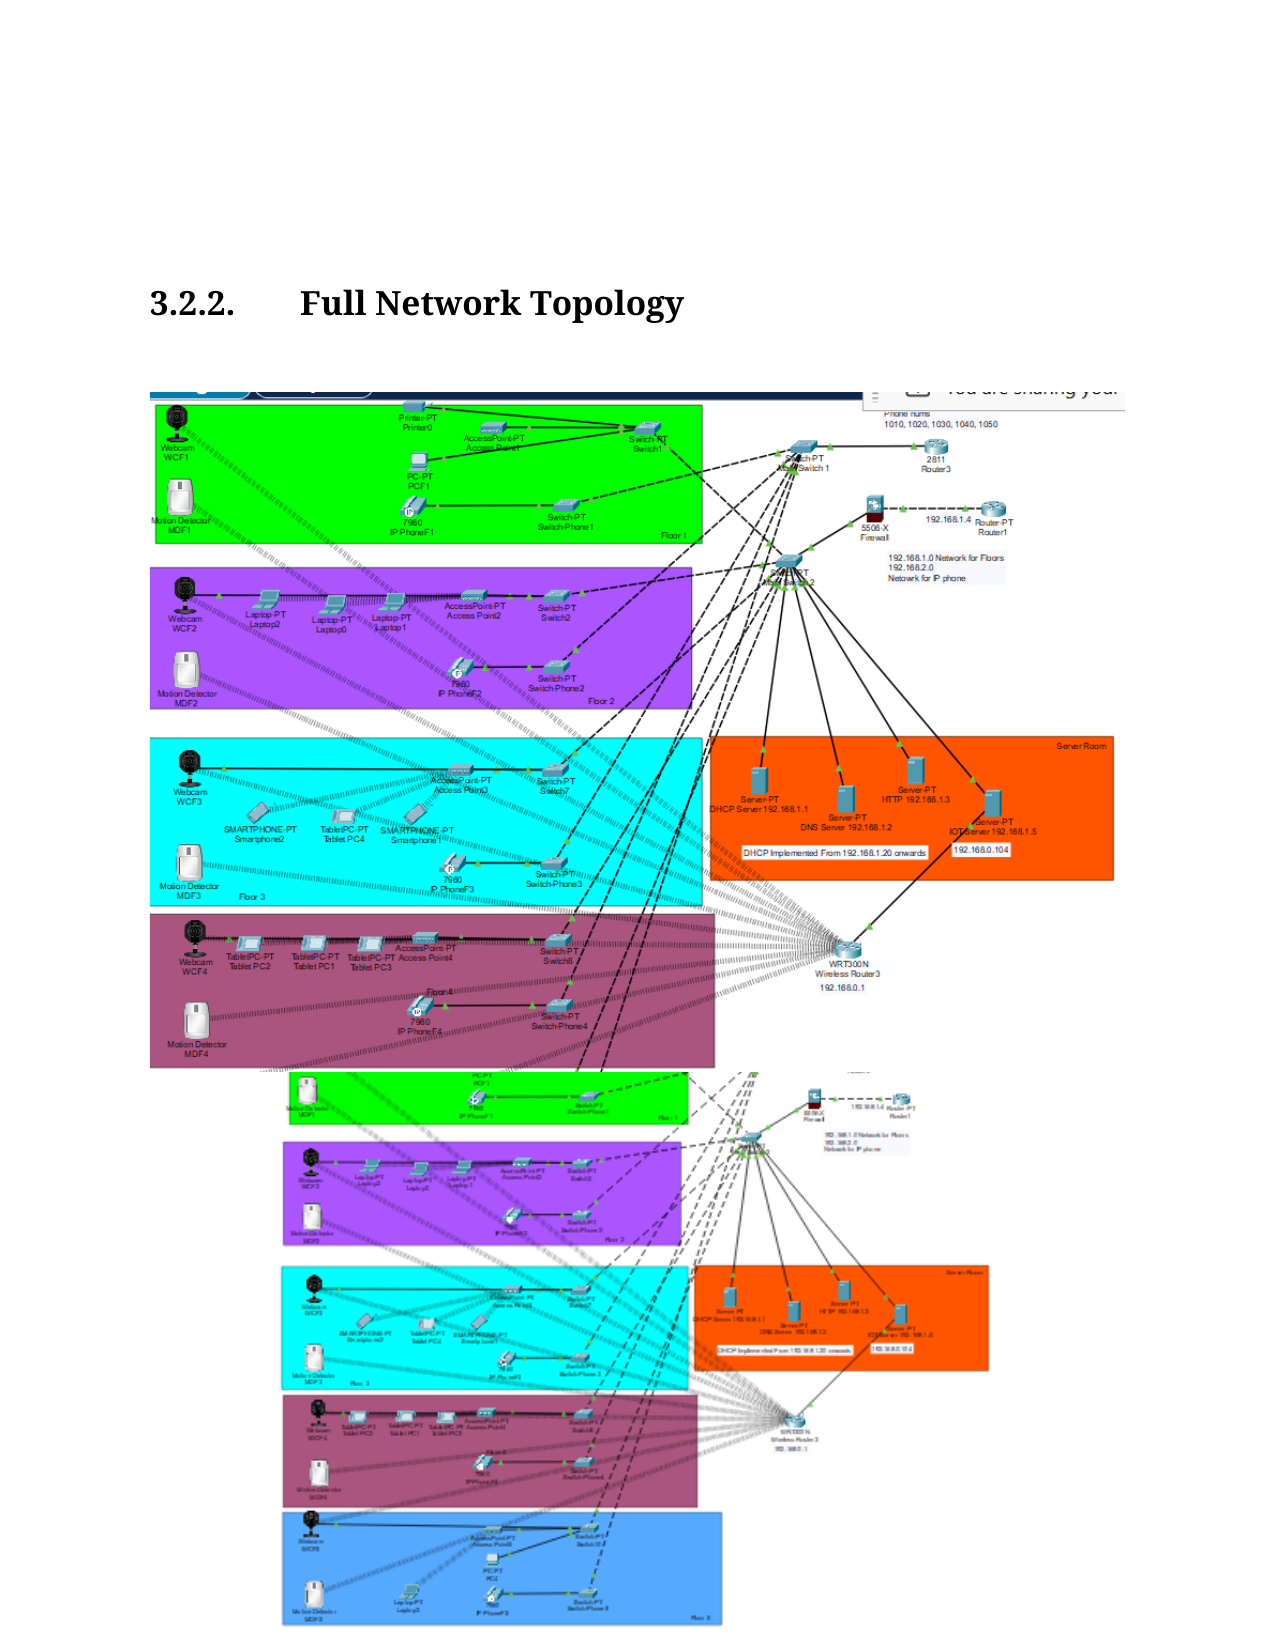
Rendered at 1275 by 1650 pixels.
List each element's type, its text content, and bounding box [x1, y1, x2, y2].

picture [149, 392, 1126, 1650]
subtitle Full Network Topology [150, 279, 1200, 325]
